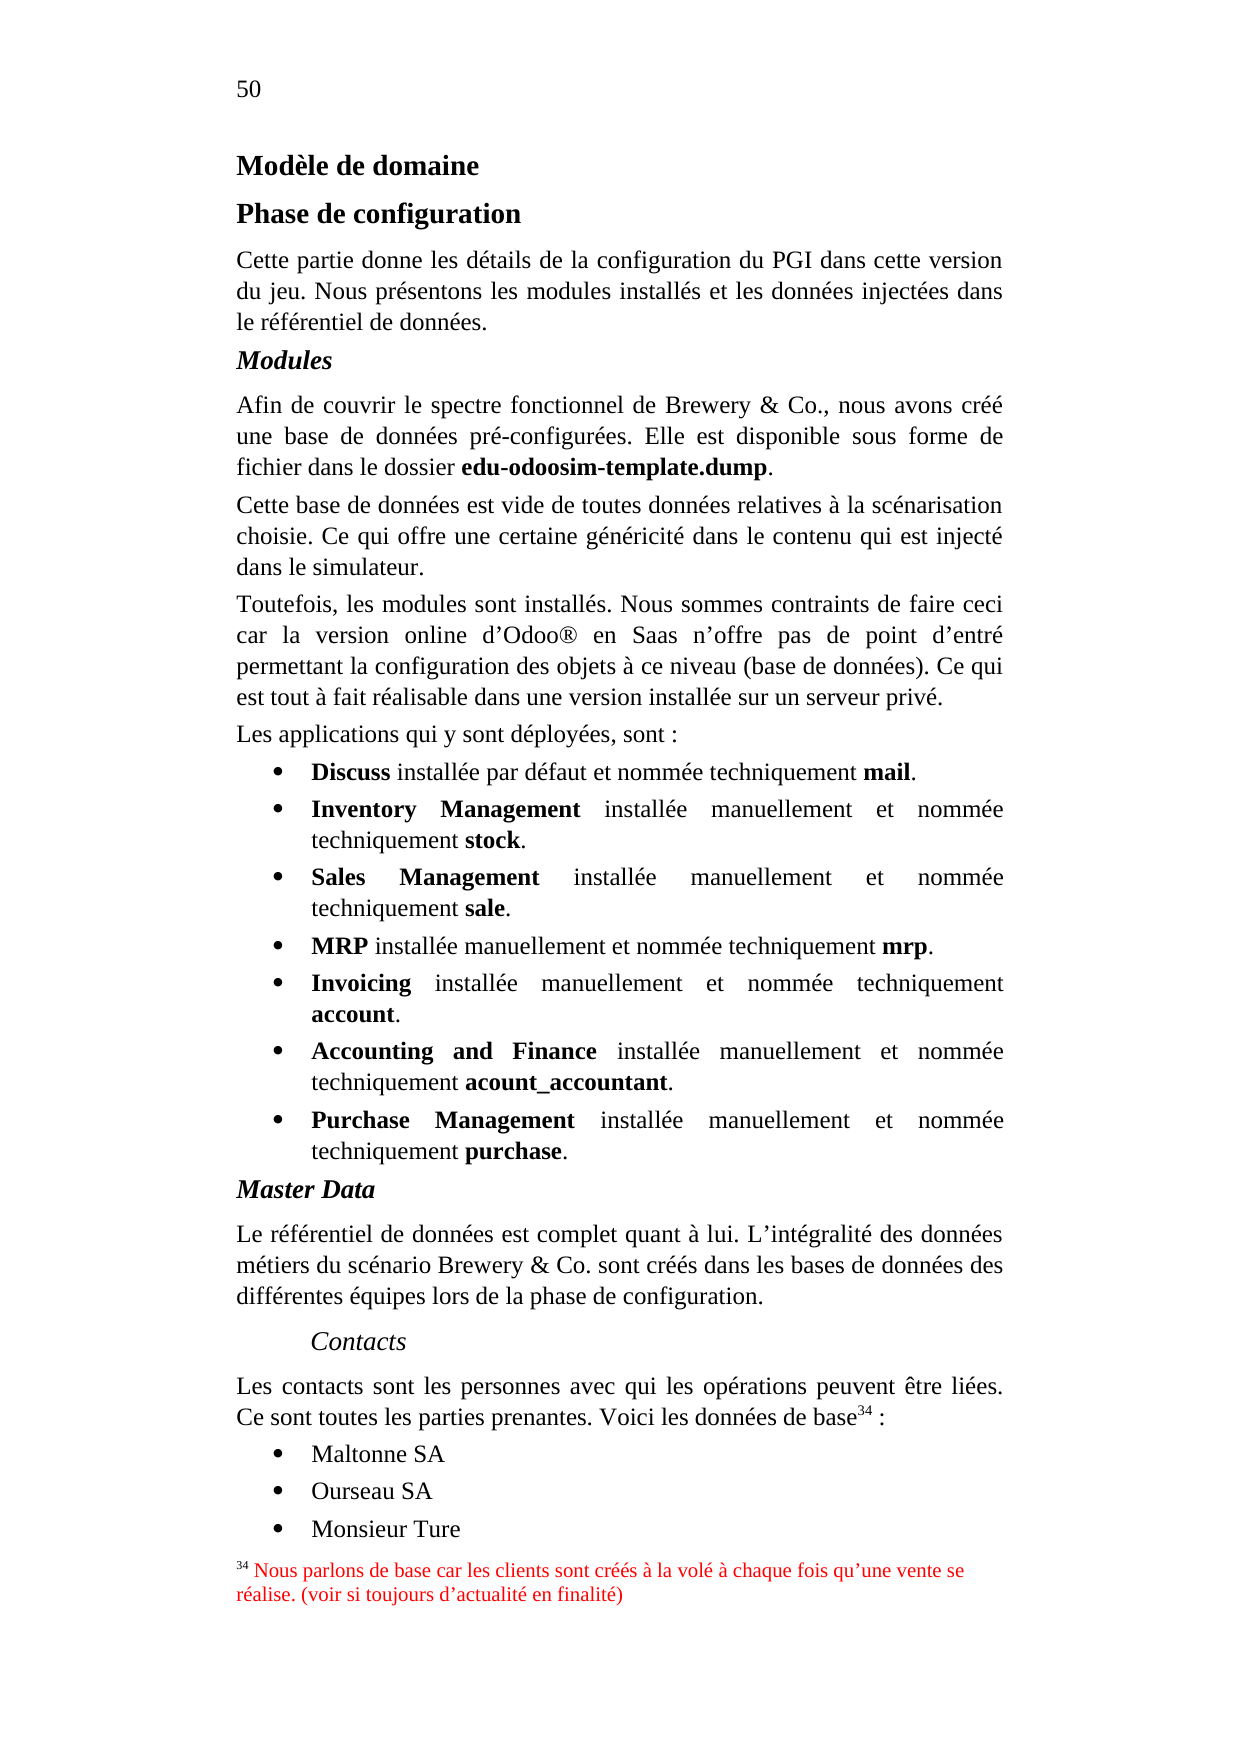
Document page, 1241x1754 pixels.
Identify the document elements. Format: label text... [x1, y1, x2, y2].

text Les applications qui y sont déployées, sont : [236, 719, 1004, 748]
list Discuss installée par défaut et nommée techniquement mail. [274, 757, 1004, 786]
text Le référentiel de données est complet quant à lui. L’intégralité des données métiers du scénario Brewery & Co. sont créés dans les bases de données des différentes équipes lors de la phase de configuration. [236, 1219, 1004, 1310]
text Cette partie donne les détails de la configuration du PGI dans cette version du jeu. Nous présentons les modules installés et les données injectées dans le référentiel de données. [236, 245, 1004, 336]
text Afin de couvrir le spectre fonctionnel de Brewery & Co., nous avons créé une base de données pré-configurées. Elle est disponible sous forme de fichier dans le dossier edu-odoosim-template.dump. [236, 390, 1004, 481]
list Invoicing installée manuellement et nommée techniquement account. [274, 968, 1004, 1028]
text Les contacts sont les personnes avec qui les opérations peuvent être liées. Ce sont toutes les parties prenantes. Voici les données de base : [236, 1371, 1004, 1431]
text Phase de configuration [236, 196, 1004, 230]
text Master Data [236, 1173, 1004, 1204]
text Contacts [310, 1325, 1004, 1356]
list Inventory Management installée manuellement et nommée techniquement stock. [274, 794, 1004, 854]
list Maltonne SA [274, 1439, 1004, 1468]
text Modèle de domaine [236, 148, 1004, 181]
list Accounting and Finance installée manuellement et nommée techniquement acount_accountant. [274, 1036, 1004, 1096]
text Cette base de données est vide de toutes données relatives à la scénarisation choisie. Ce qui offre une certaine généricité dans le contenu qui est injecté dans le simulateur. [236, 490, 1004, 581]
list Purchase Management installée manuellement et nommée techniquement purchase. [274, 1105, 1004, 1164]
list MRP installée manuellement et nommée techniquement mrp. [274, 931, 1004, 959]
text Toutefois, les modules sont installés. Nous sommes contraints de faire ceci car la version online d’Odoo® en Saas n’offre pas de point d’entré permettant la configuration des objets à ce niveau (base de données). Ce qui est tout à fait réalisable dans une version installée sur un serveur privé. [236, 589, 1004, 711]
list Sales Management installée manuellement et nommée techniquement sale. [274, 862, 1004, 922]
list Monsieur Ture [274, 1514, 1004, 1542]
text Modules [236, 344, 1004, 376]
list Ourseau SA [274, 1476, 1004, 1505]
